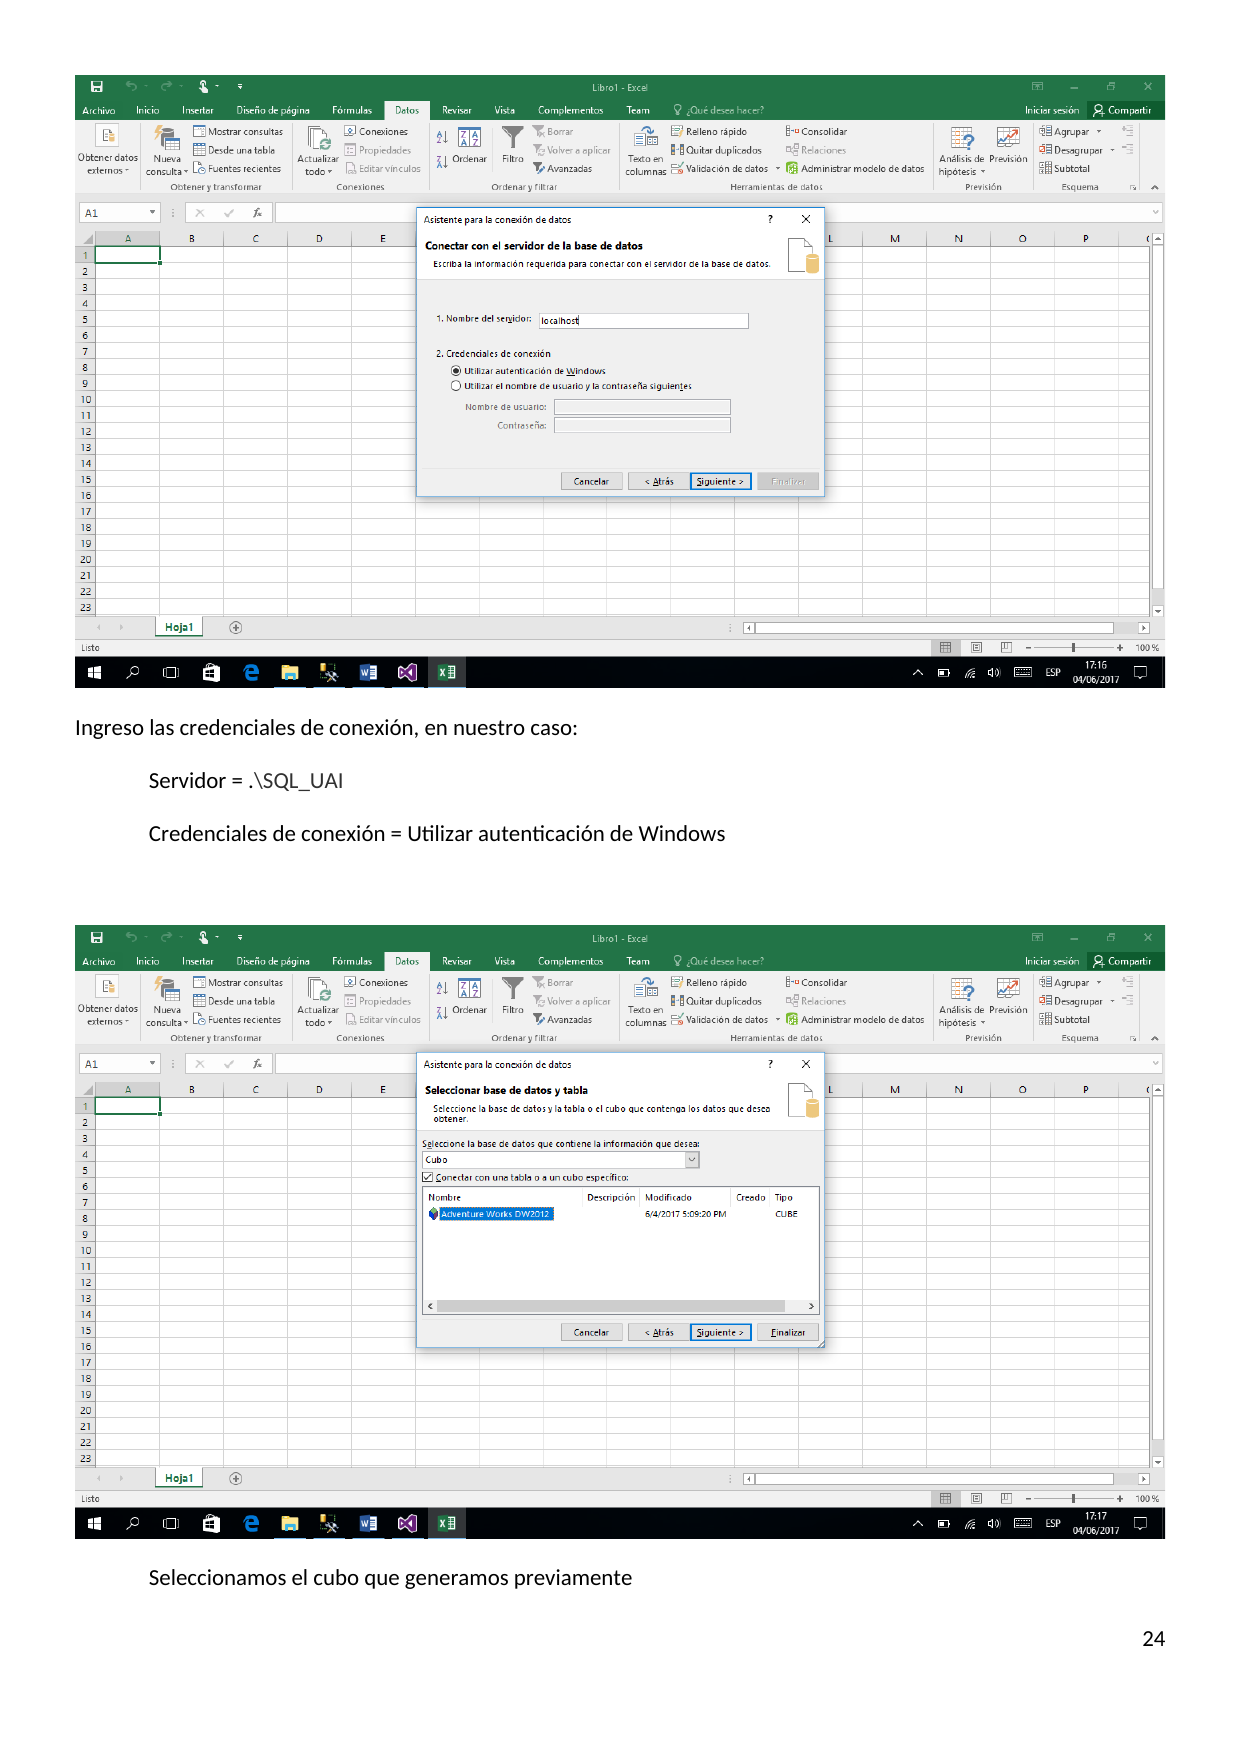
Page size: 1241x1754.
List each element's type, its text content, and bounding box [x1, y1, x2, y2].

picture [75, 75, 1166, 688]
picture [75, 925, 1166, 1539]
text Credenciales de conexión = Utilizar autenticación de Windows [75, 819, 1165, 847]
text Ingreso las credenciales de conexión, en nuestro caso: [75, 713, 1165, 741]
text Servidor = .\SQL_UAI [75, 766, 1165, 794]
text Seleccionamos el cubo que generamos previamente [75, 1563, 1165, 1591]
